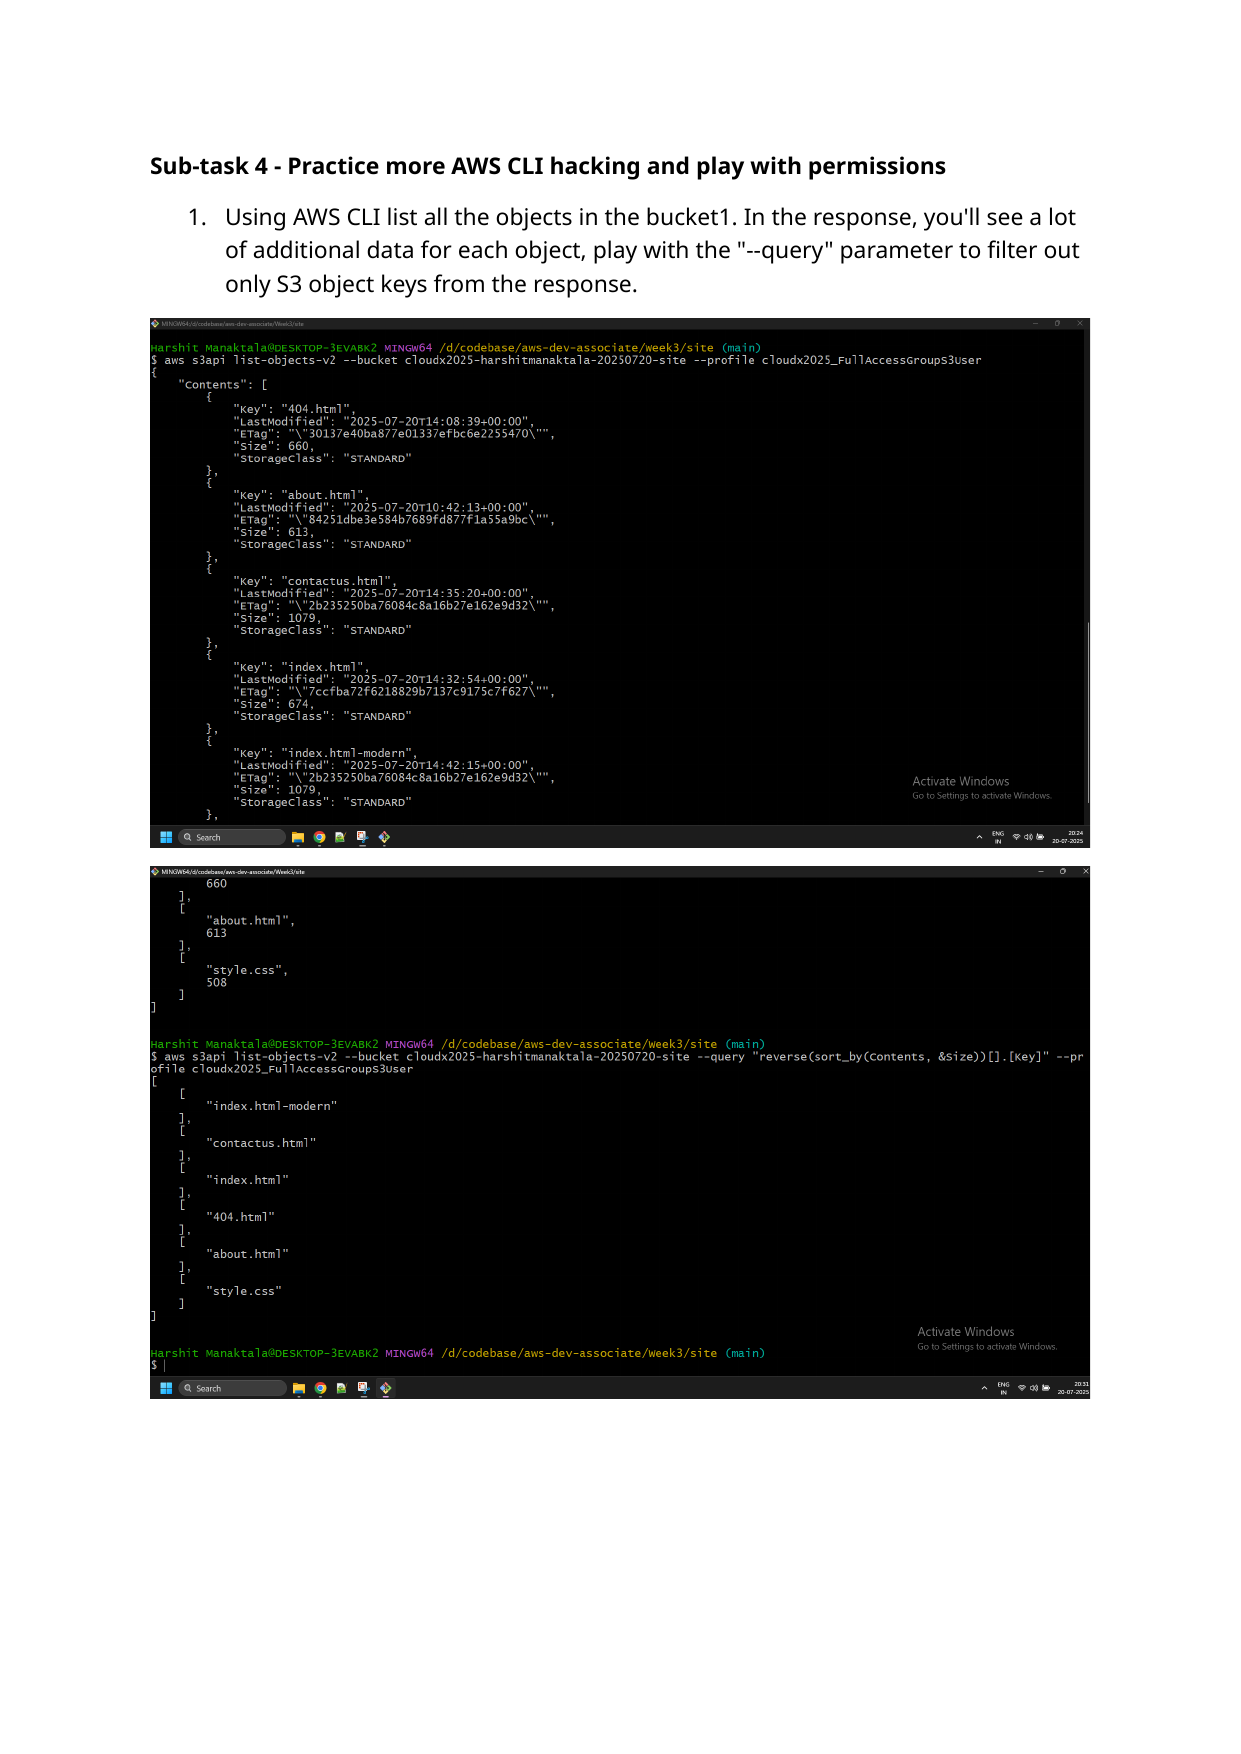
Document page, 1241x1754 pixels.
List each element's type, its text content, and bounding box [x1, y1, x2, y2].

list Using AWS CLI list all the objects in the bucket1. In the response, you'll see a lot of additional data for each object, play with the "--query" parameter to filter out only S3 object keys from the response. [187, 200, 1090, 299]
text Sub-task 4 - Practice more AWS CLI hacking and play with permissions [150, 150, 1090, 181]
picture [150, 866, 1091, 1399]
picture [150, 318, 1091, 848]
